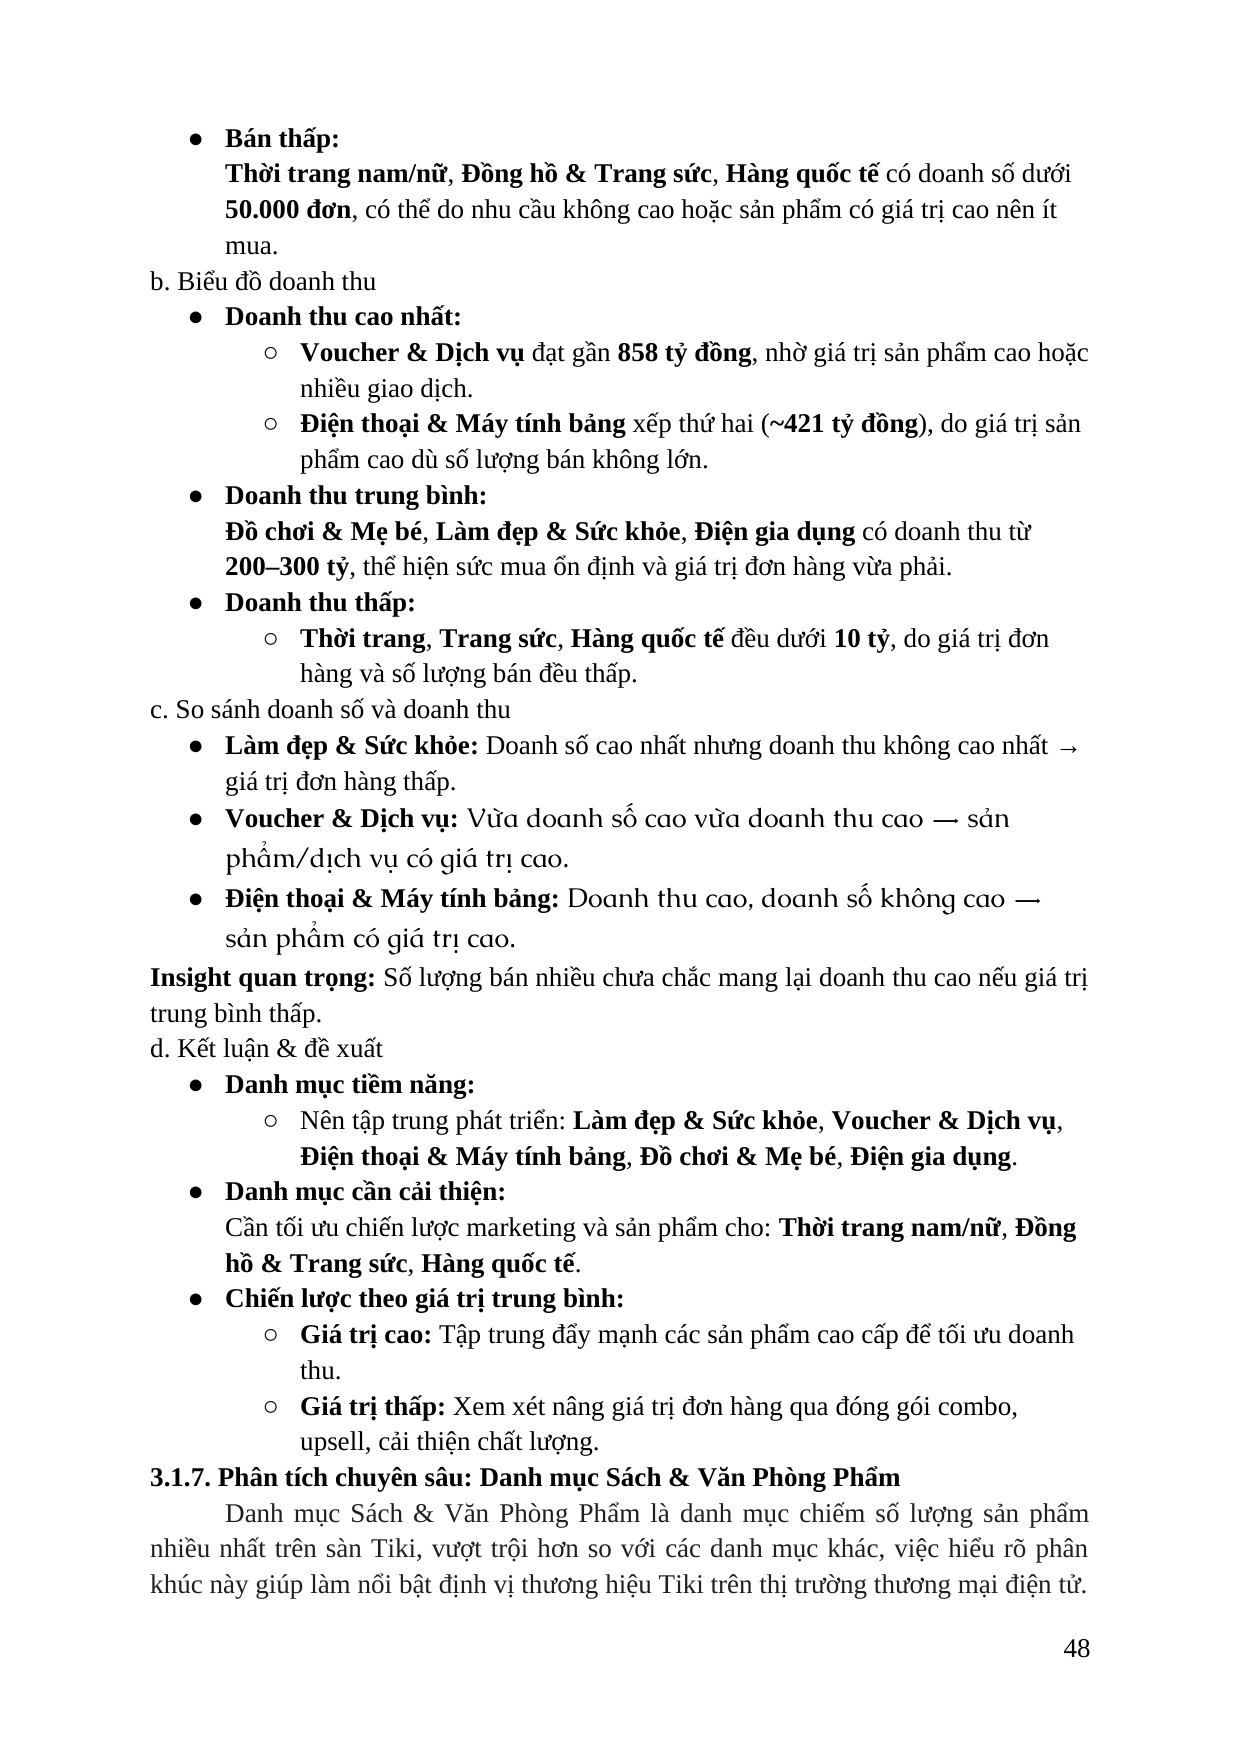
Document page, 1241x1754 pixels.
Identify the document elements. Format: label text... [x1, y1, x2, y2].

list Điện thoại & Máy tính bảng: Doanh thu cao, doanh số không cao → sản phẩm có giá trị cao. [187, 881, 1090, 956]
list Danh mục cần cải thiện: Cần tối ưu chiến lược marketing và sản phẩm cho: Thời trang nam/nữ, Đồng hồ & Trang sức, Hàng quốc tế. [187, 1175, 1090, 1278]
list Voucher & Dịch vụ: Vừa doanh số cao vừa doanh thu cao → sản phẩm/dịch vụ có giá trị cao. [187, 801, 1090, 876]
subtitle 3.1.7. Phân tích chuyên sâu: Danh mục Sách & Văn Phòng Phẩm [150, 1461, 1090, 1492]
list Làm đẹp & Sức khỏe: Doanh số cao nhất nhưng doanh thu không cao nhất → giá trị đơn hàng thấp. [187, 729, 1090, 796]
list Chiến lược theo giá trị trung bình: [187, 1282, 1090, 1314]
list Voucher & Dịch vụ đạt gần 858 tỷ đồng, nhờ giá trị sản phẩm cao hoặc nhiều giao dịch. [262, 336, 1090, 403]
list Doanh thu trung bình: Đồ chơi & Mẹ bé, Làm đẹp & Sức khỏe, Điện gia dụng có doanh thu từ 200–300 tỷ, thể hiện sức mua ổn định và giá trị đơn hàng vừa phải. [187, 479, 1090, 582]
list Doanh thu cao nhất: [187, 300, 1090, 331]
list Doanh thu thấp: [187, 586, 1090, 617]
text d. Kết luận & đề xuất [150, 1032, 1090, 1063]
list Giá trị thấp: Xem xét nâng giá trị đơn hàng qua đóng gói combo, upsell, cải thiện chất lượng. [262, 1390, 1090, 1457]
list Giá trị cao: Tập trung đẩy mạnh các sản phẩm cao cấp để tối ưu doanh thu. [262, 1318, 1090, 1385]
text b. Biểu đồ doanh thu [150, 264, 1090, 296]
list Nên tập trung phát triển: Làm đẹp & Sức khỏe, Voucher & Dịch vụ, Điện thoại & Máy tính bảng, Đồ chơi & Mẹ bé, Điện gia dụng. [262, 1104, 1090, 1171]
text Insight quan trọng: Số lượng bán nhiều chưa chắc mang lại doanh thu cao nếu giá trị trung bình thấp. [150, 961, 1090, 1028]
list Thời trang, Trang sức, Hàng quốc tế đều dưới 10 tỷ, do giá trị đơn hàng và số lượng bán đều thấp. [262, 622, 1090, 689]
text c. So sánh doanh số và doanh thu [150, 693, 1090, 724]
list Bán thấp: Thời trang nam/nữ, Đồng hồ & Trang sức, Hàng quốc tế có doanh số dưới 50.000 đơn, có thể do nhu cầu không cao hoặc sản phẩm có giá trị cao nên ít mua. [187, 122, 1090, 260]
list Điện thoại & Máy tính bảng xếp thứ hai (~421 tỷ đồng), do giá trị sản phẩm cao dù số lượng bán không lớn. [262, 407, 1090, 474]
text Danh mục Sách & Văn Phòng Phẩm là danh mục chiếm số lượng sản phẩm nhiều nhất trên sàn Tiki, vượt trội hơn so với các danh mục khác, việc hiểu rõ phân khúc này giúp làm nổi bật định vị thương hiệu Tiki trên thị trường thương mại điện tử. [150, 1497, 1090, 1599]
list Danh mục tiềm năng: [187, 1068, 1090, 1099]
